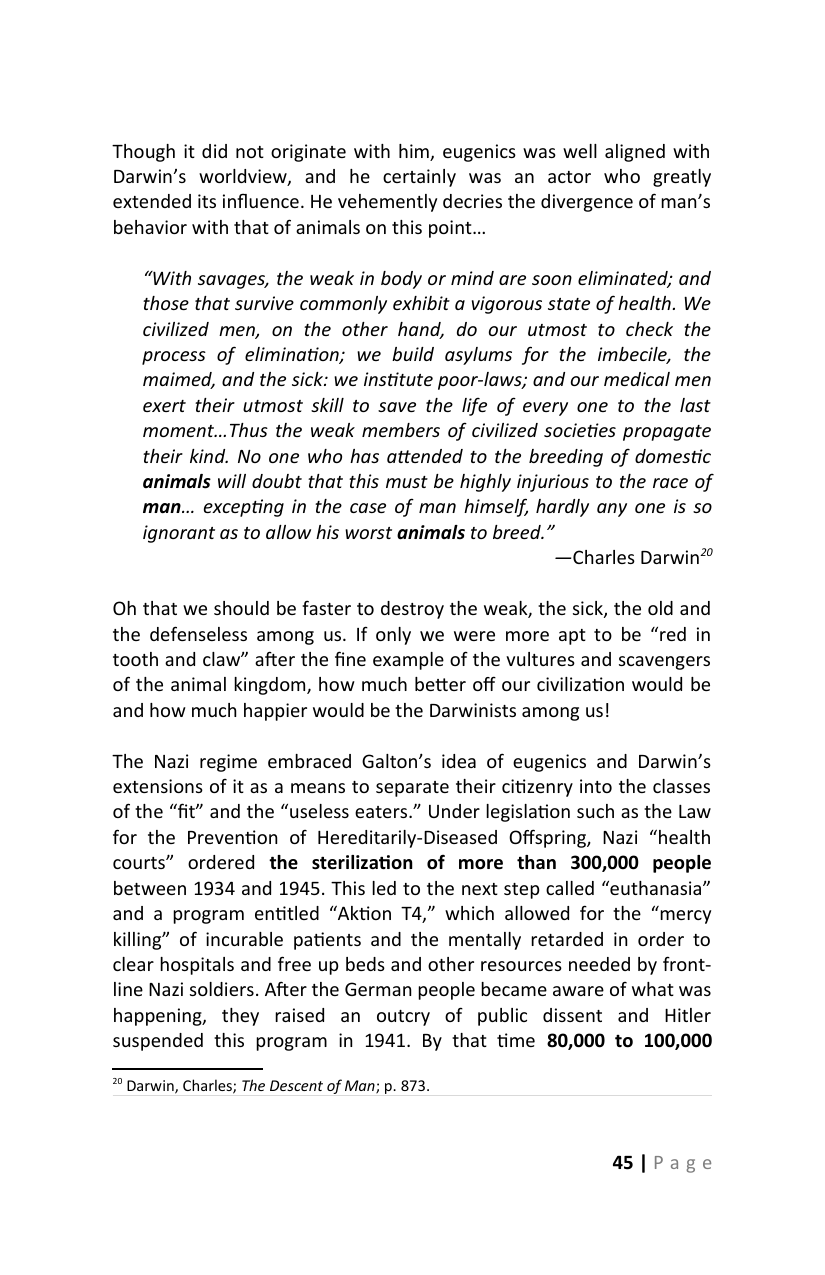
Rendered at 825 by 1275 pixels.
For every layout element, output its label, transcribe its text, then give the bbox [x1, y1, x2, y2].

text “With savages, the weak in body or mind are soon eliminated; and those that survive commonly exhibit a vigorous state of health. We civilized men, on the other hand, do our utmost to check the process of elimination; we build asylums for the imbecile, the maimed, and the sick: we institute poor-laws; and our medical men exert their utmost skill to save the life of every one to the last moment…Thus the weak members of civilized societies propagate their kind. No one who has attended to the breeding of domestic animals will doubt that this must be highly injurious to the race of man… excepting in the case of man himself, hardly any one is so ignorant as to allow his worst animals to breed.” [142, 265, 712, 544]
text Though it did not originate with him, eugenics was well aligned with Darwin’s worldview, and he certainly was an actor who greatly extended its influence. He vehemently decries the divergence of man’s behavior with that of animals on this point… [112, 112, 712, 239]
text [112, 748, 712, 1053]
text —Charles Darwin [142, 544, 712, 570]
text Oh that we should be faster to destroy the weak, the sick, the old and the defenseless among us. If only we were more apt to be “red in tooth and claw” after the fine example of the vultures and scavengers of the animal kingdom, how much better off our civilization would be and how much happier would be the Darwinists among us! [112, 595, 712, 722]
